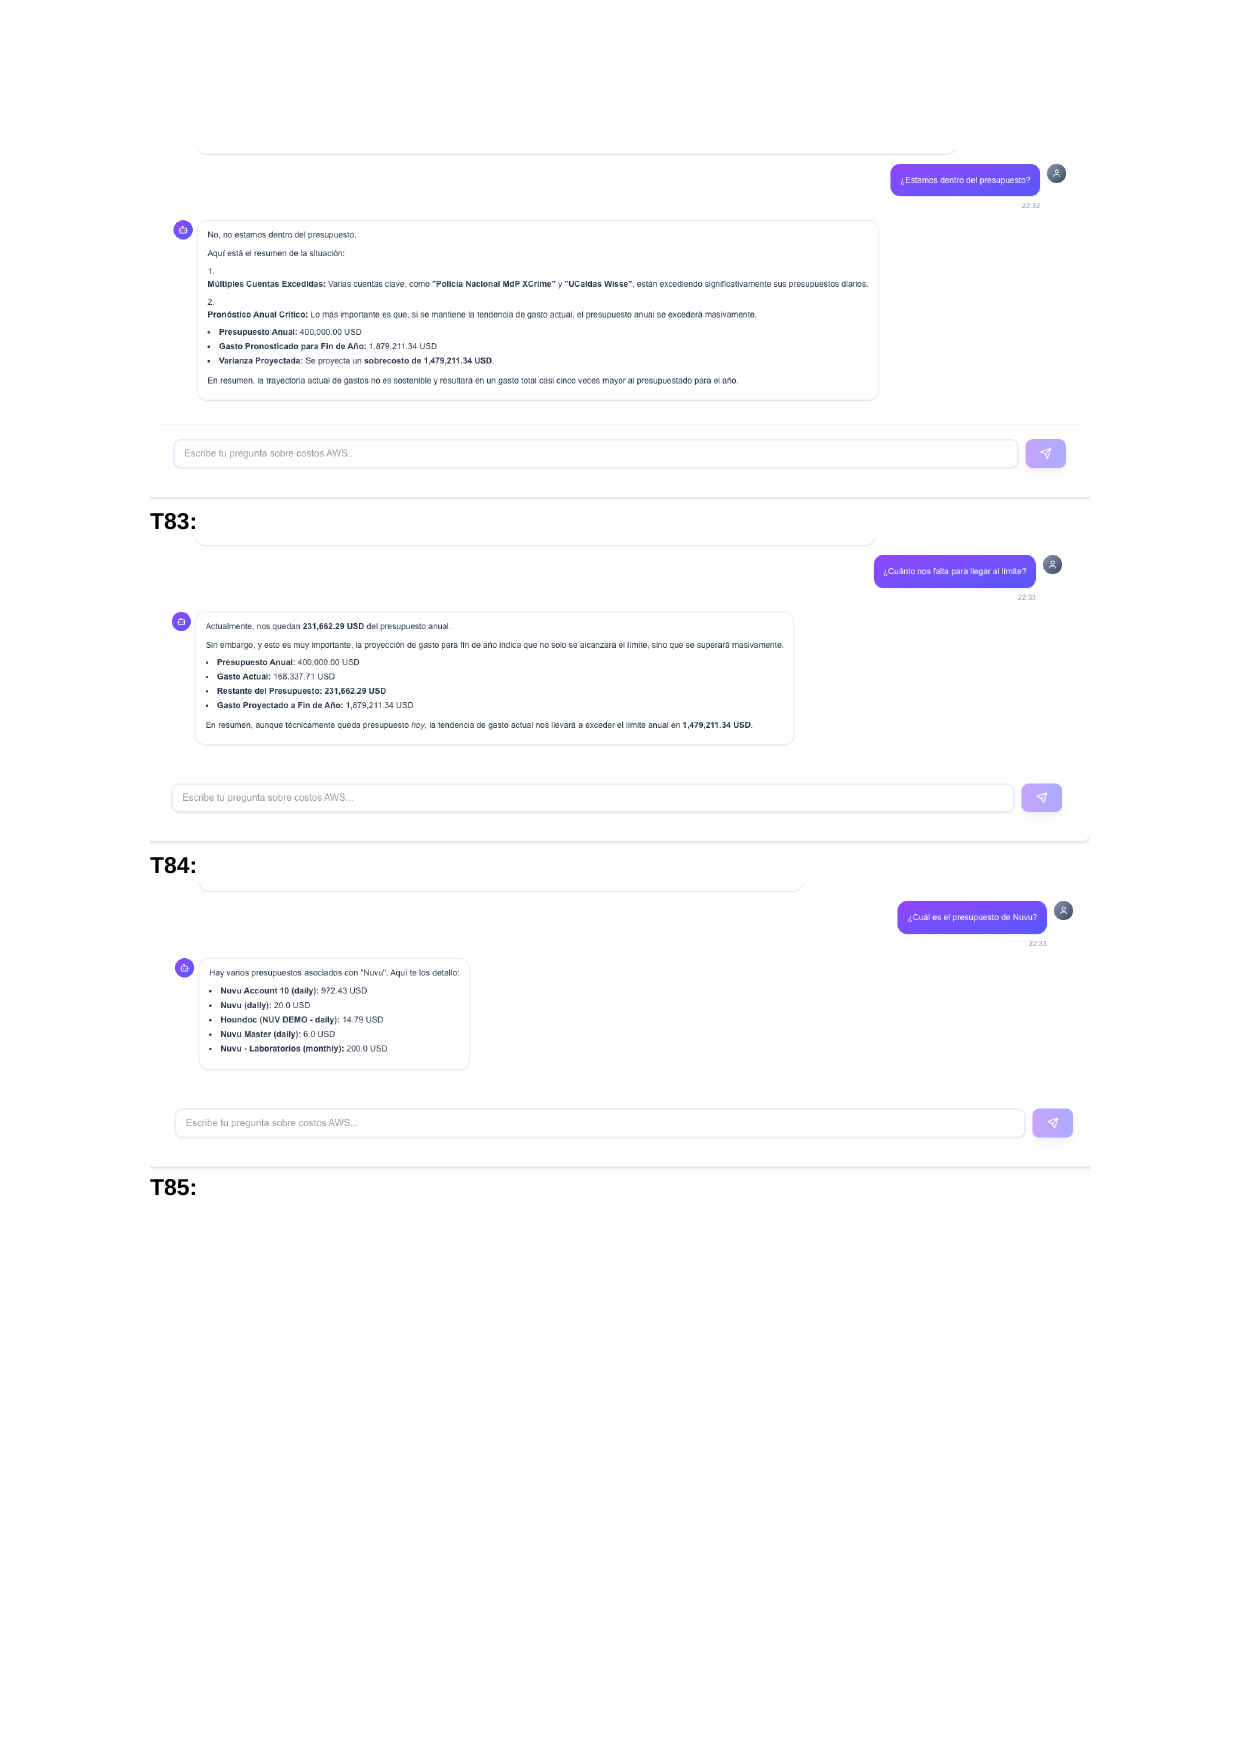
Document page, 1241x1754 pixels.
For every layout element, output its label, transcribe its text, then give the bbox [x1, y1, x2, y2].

text T84: [150, 852, 1090, 879]
picture [150, 882, 1091, 1171]
picture [150, 150, 1091, 505]
text T85: [150, 1174, 1090, 1200]
picture [150, 538, 1091, 849]
text T83: [150, 508, 1090, 534]
